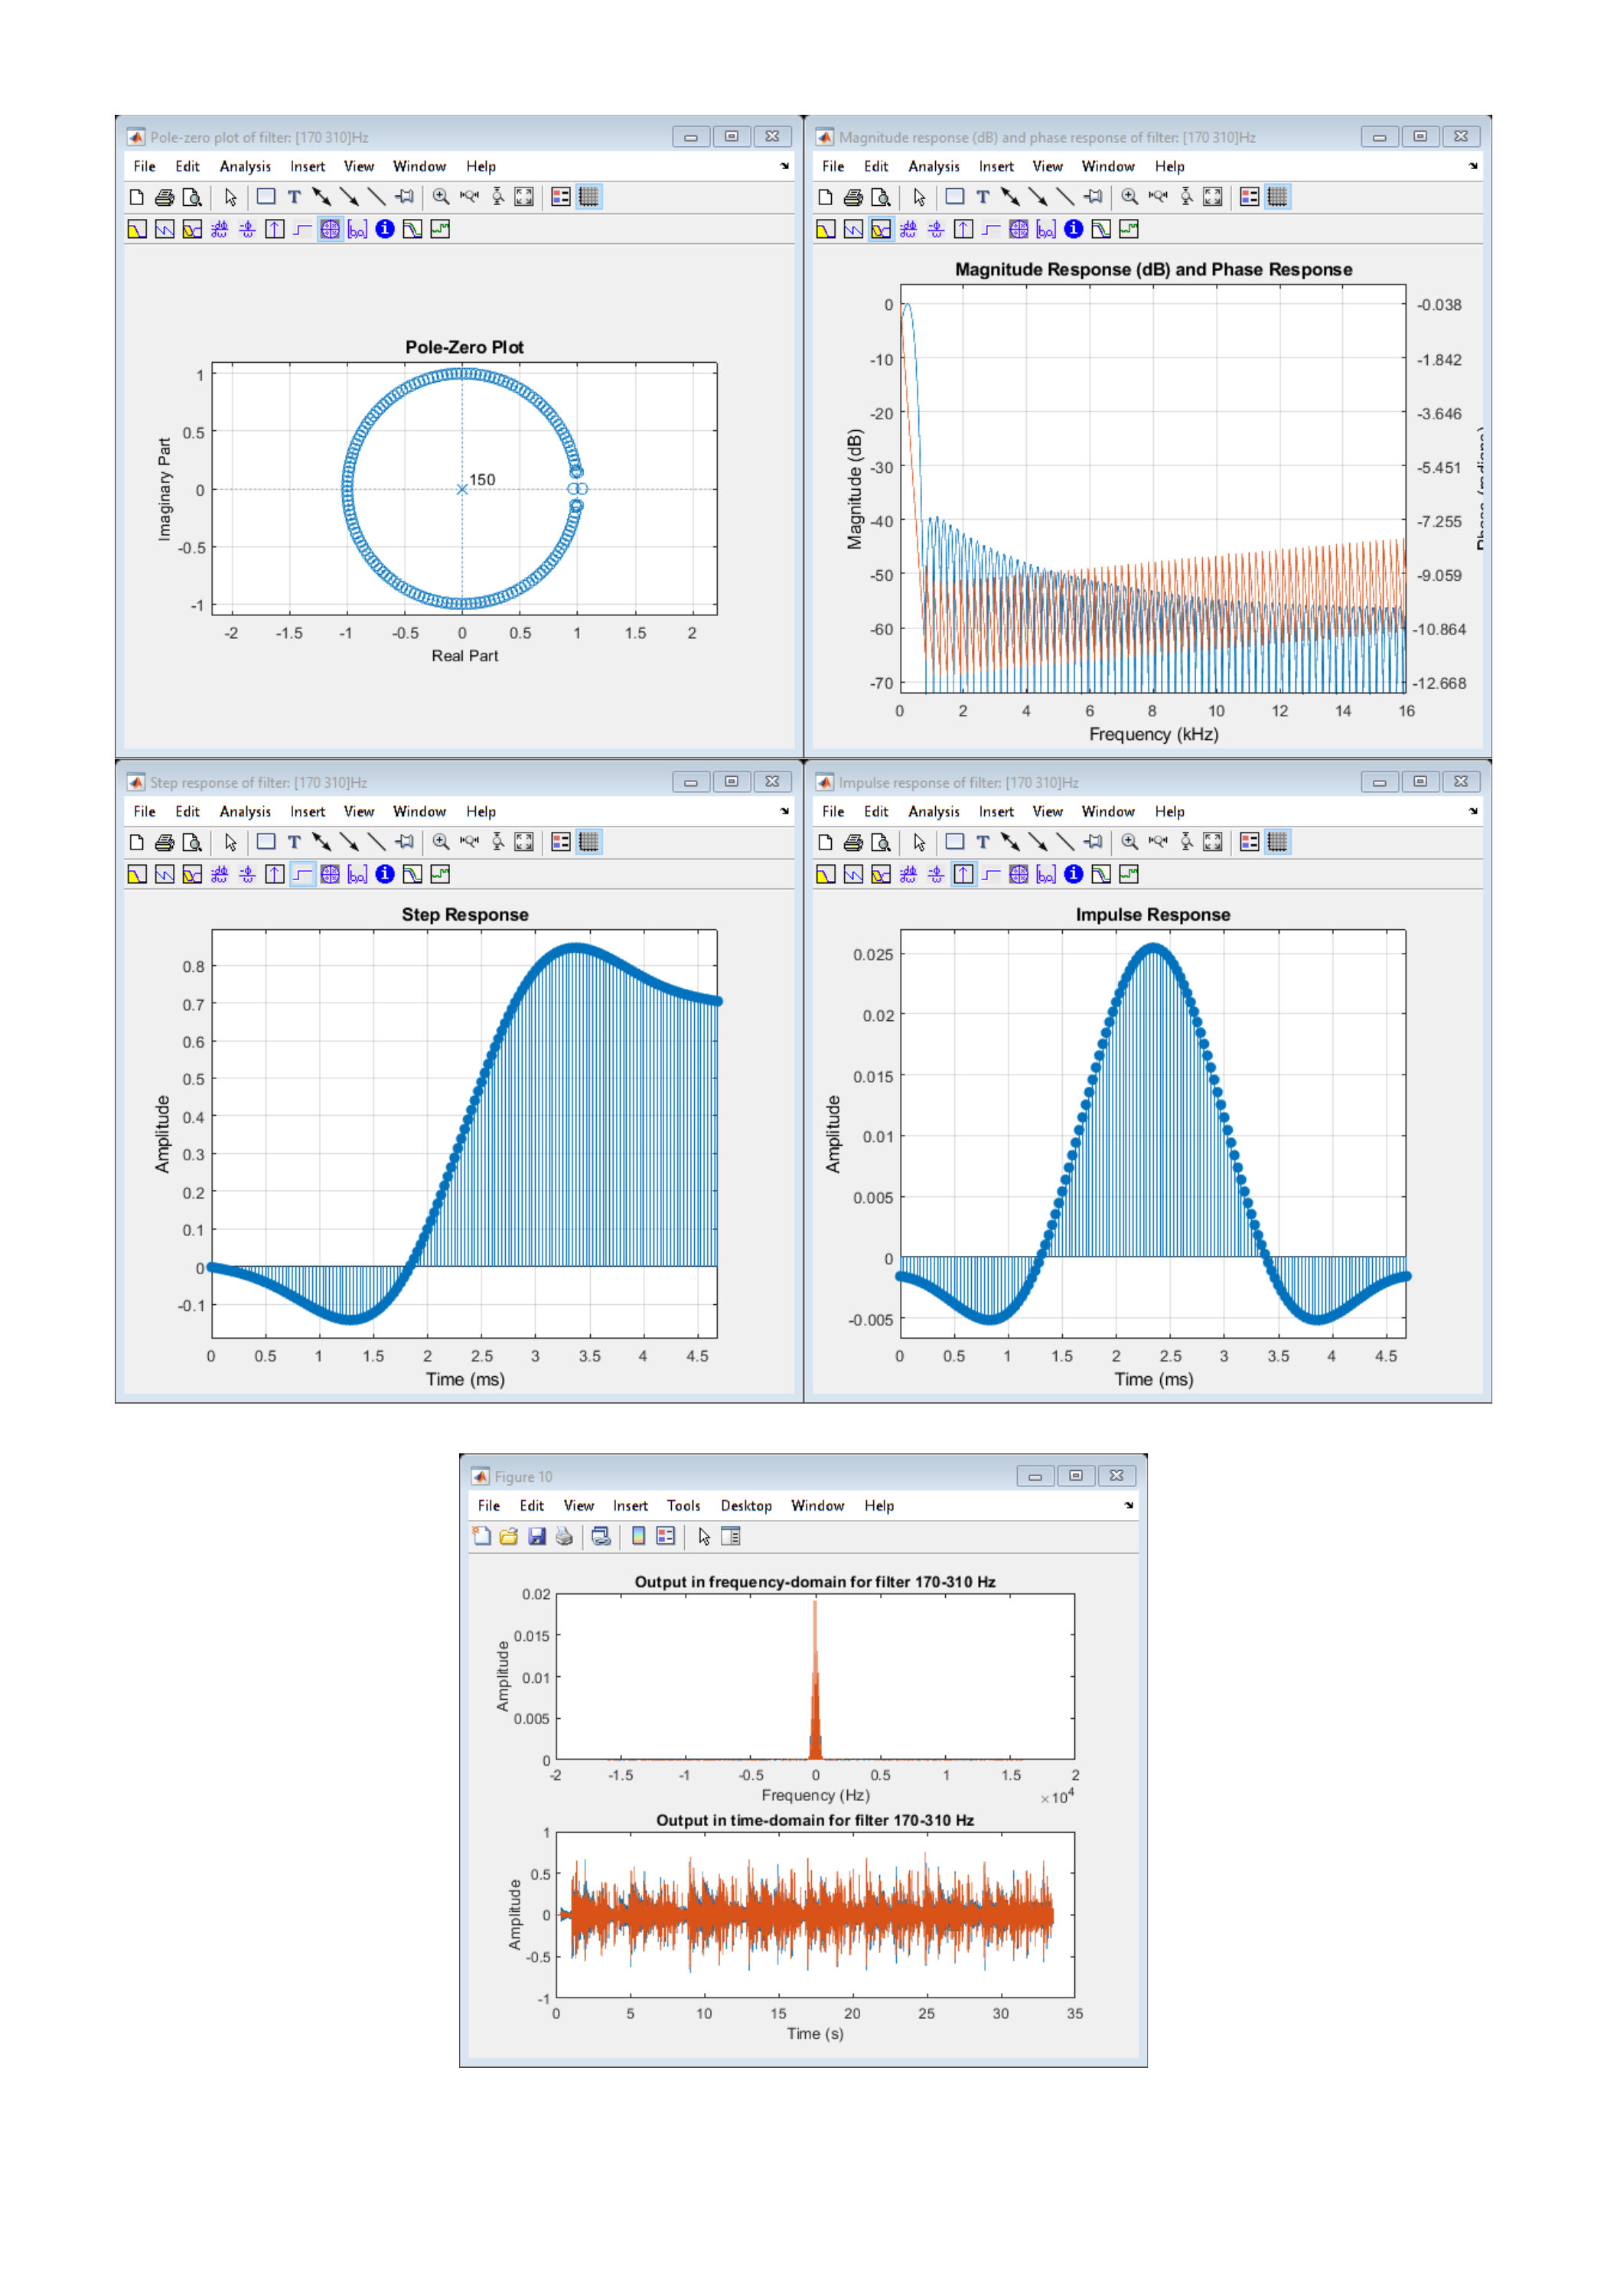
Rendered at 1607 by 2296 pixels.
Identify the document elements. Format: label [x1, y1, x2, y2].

picture [459, 1453, 1148, 2068]
picture [115, 115, 1493, 758]
picture [115, 759, 1493, 1404]
